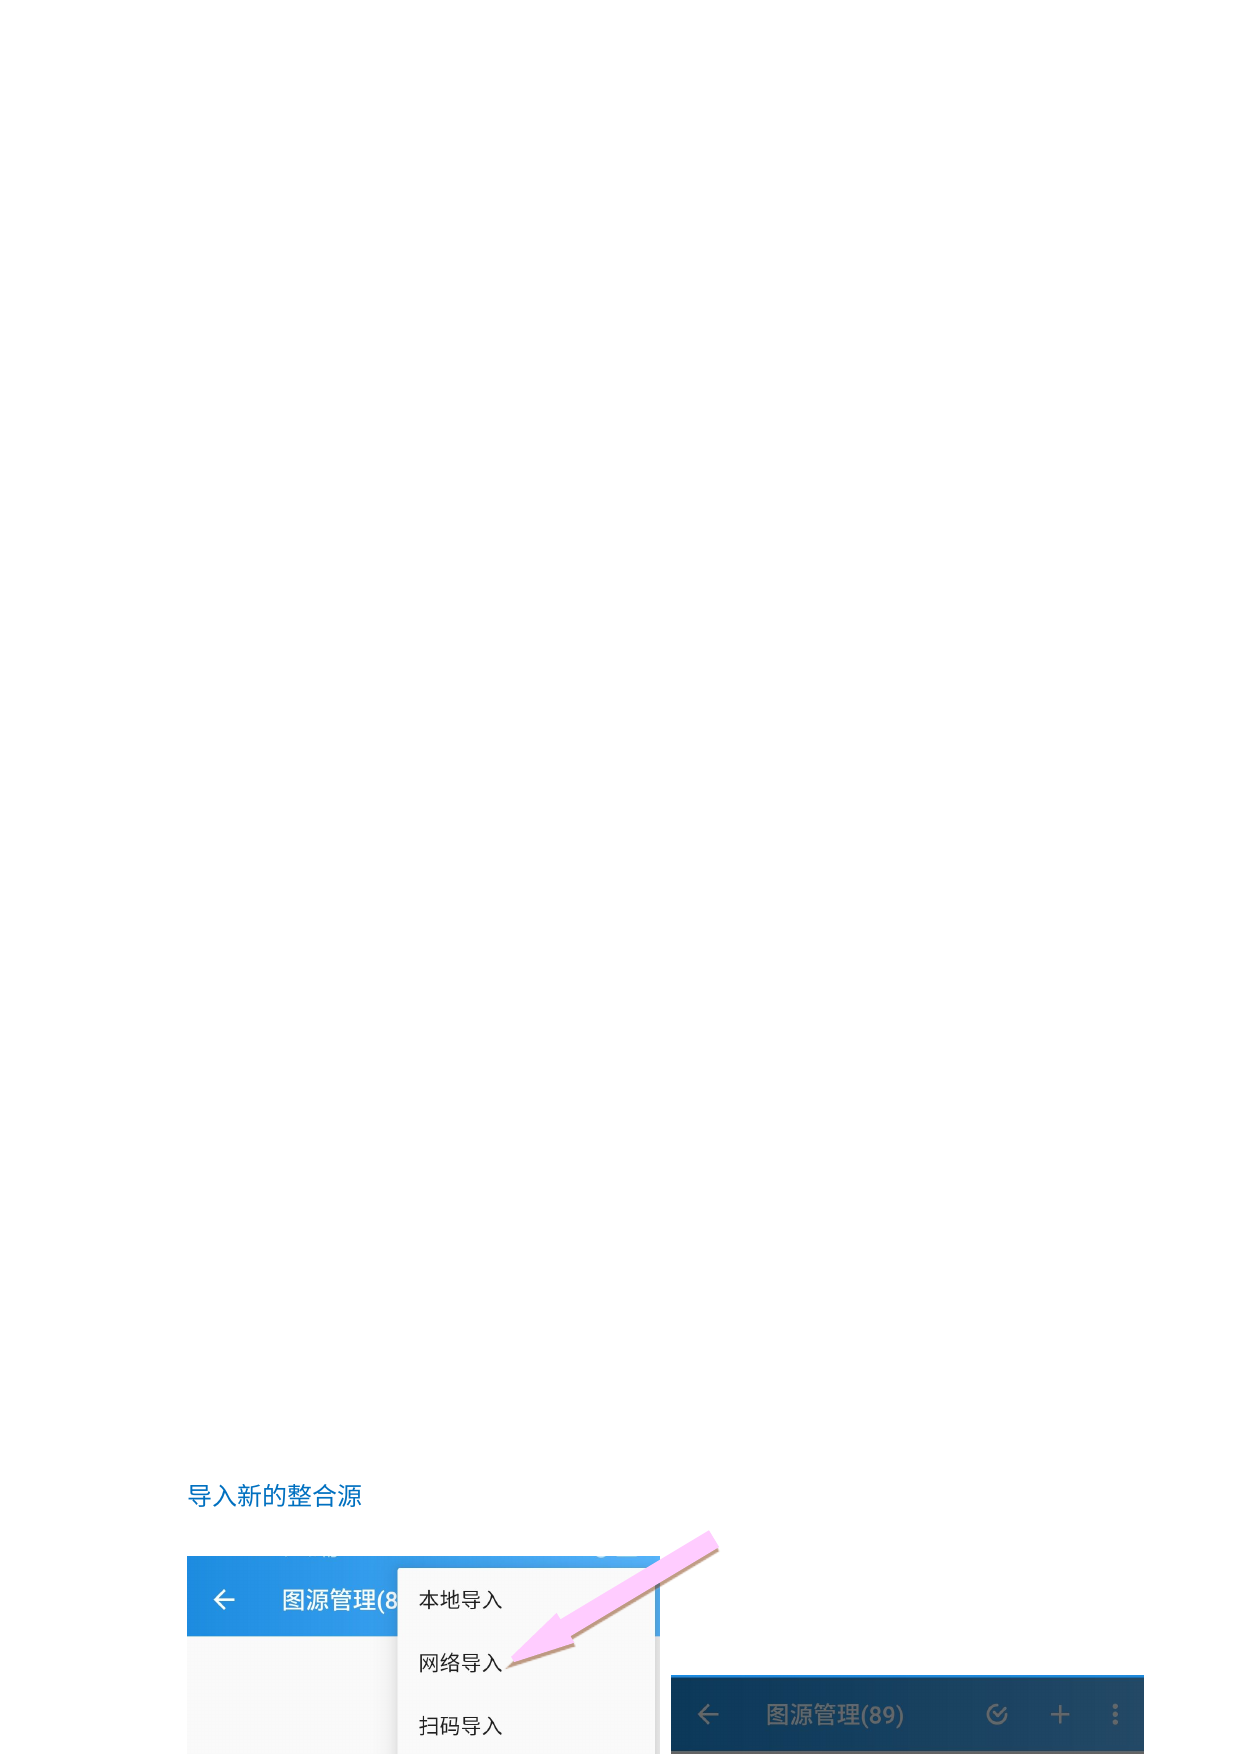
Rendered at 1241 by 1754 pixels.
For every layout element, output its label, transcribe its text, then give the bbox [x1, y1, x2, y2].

text 导入新的整合源 [187, 1462, 1053, 1527]
picture [187, 1556, 660, 1754]
picture [671, 1675, 1144, 1754]
